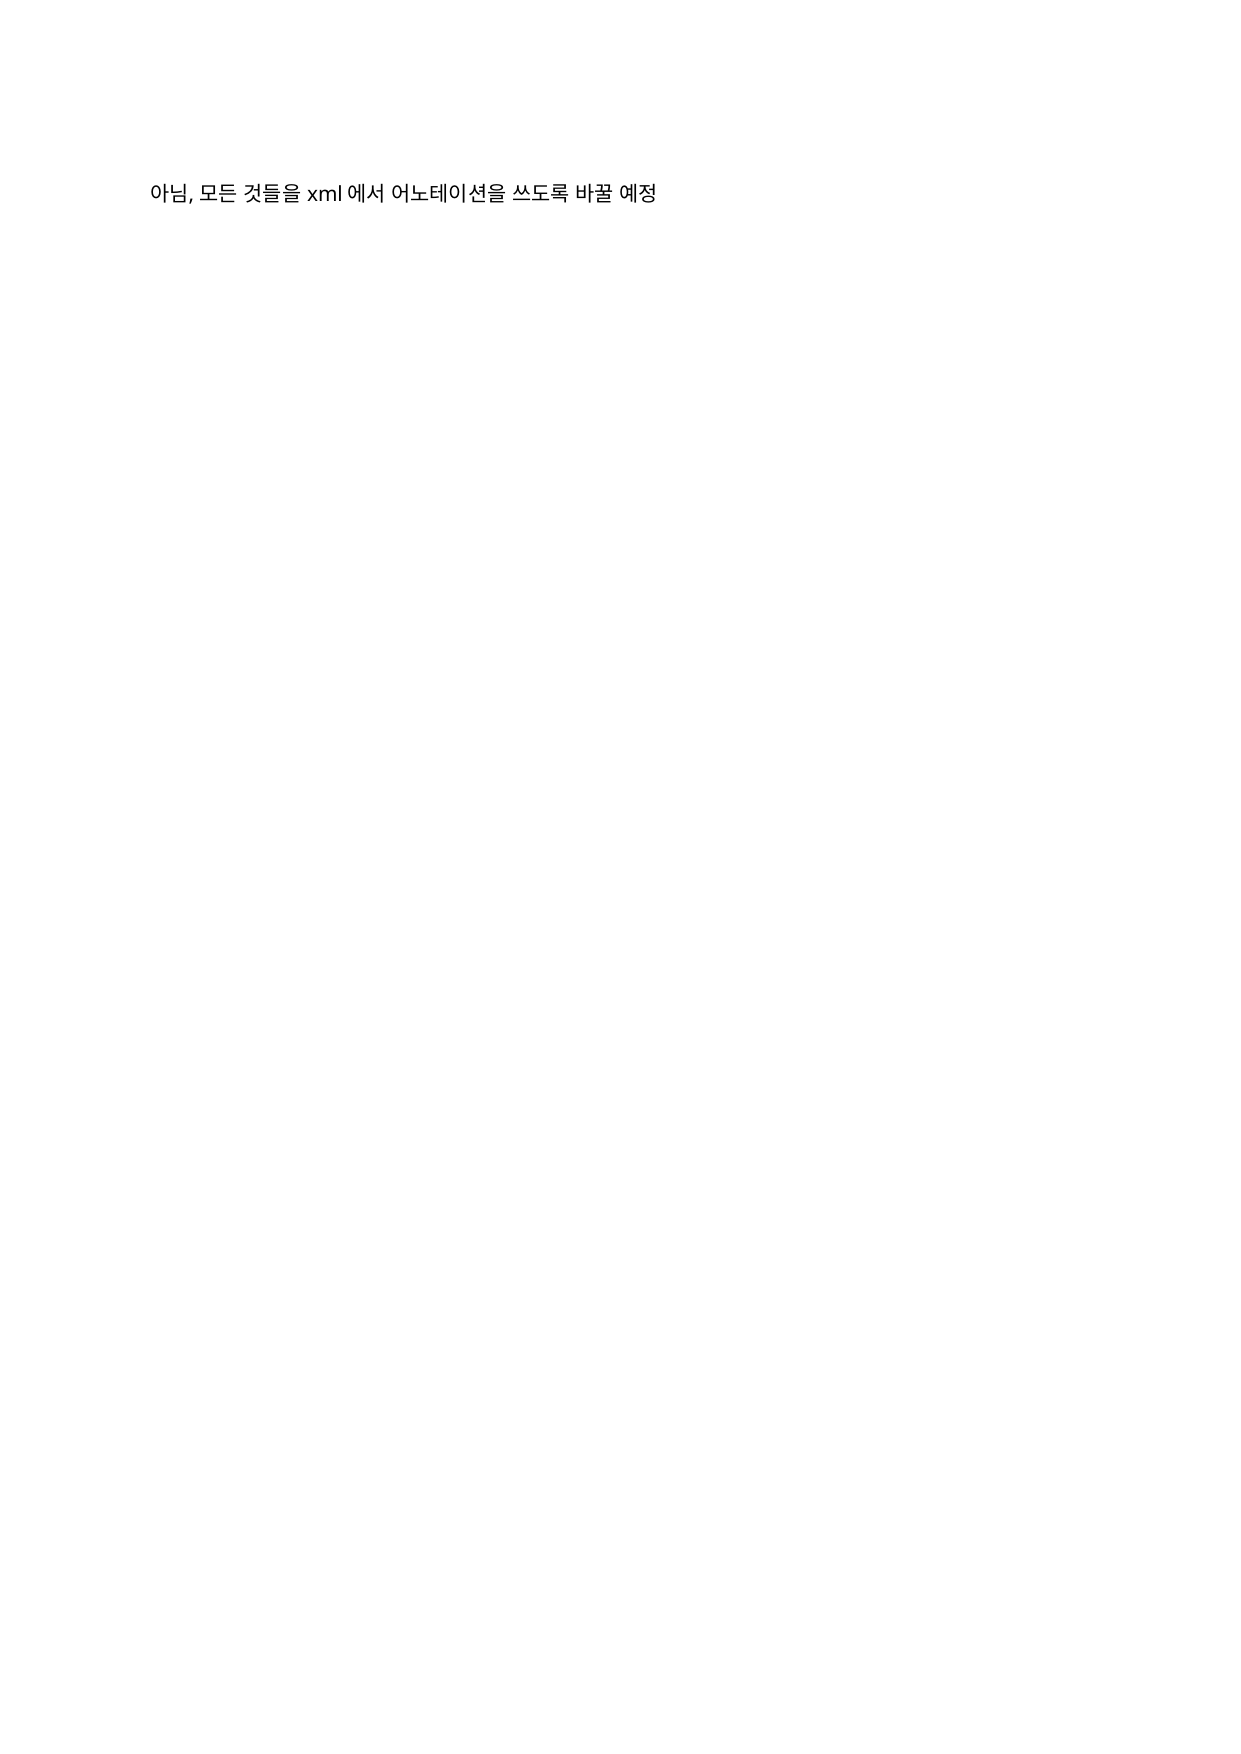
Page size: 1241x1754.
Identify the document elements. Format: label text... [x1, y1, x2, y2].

text 아님, 모든 것들을 xml에서 어노테이션을 쓰도록 바꿀 예정 [150, 177, 1090, 207]
